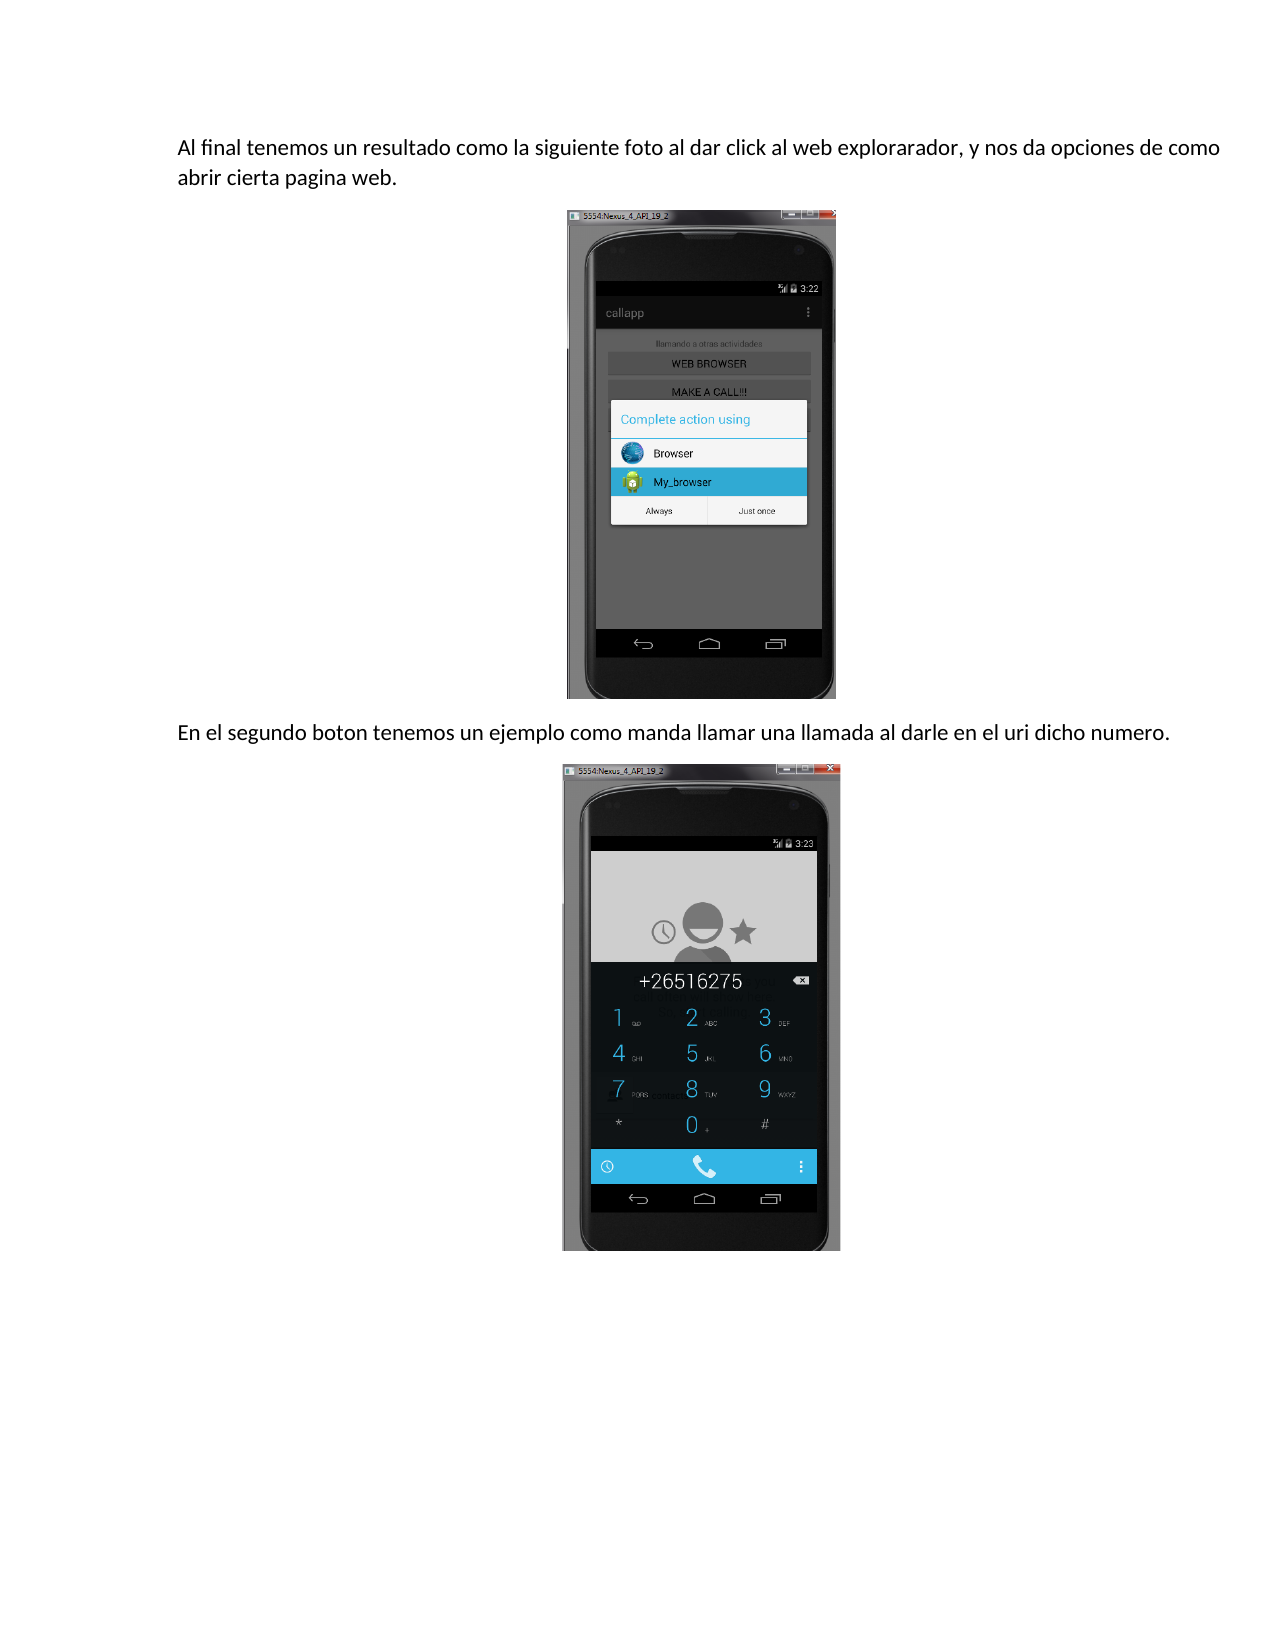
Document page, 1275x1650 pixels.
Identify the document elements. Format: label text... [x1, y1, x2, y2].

text En el segundo boton tenemos un ejemplo como manda llamar una llamada al darle en el uri dicho numero. [177, 718, 1226, 746]
text Al final tenemos un resultado como la siguiente foto al dar click al web explorarador, y nos da opciones de como abrir cierta pagina web. [177, 133, 1226, 191]
picture [562, 764, 841, 1251]
picture [567, 210, 836, 699]
